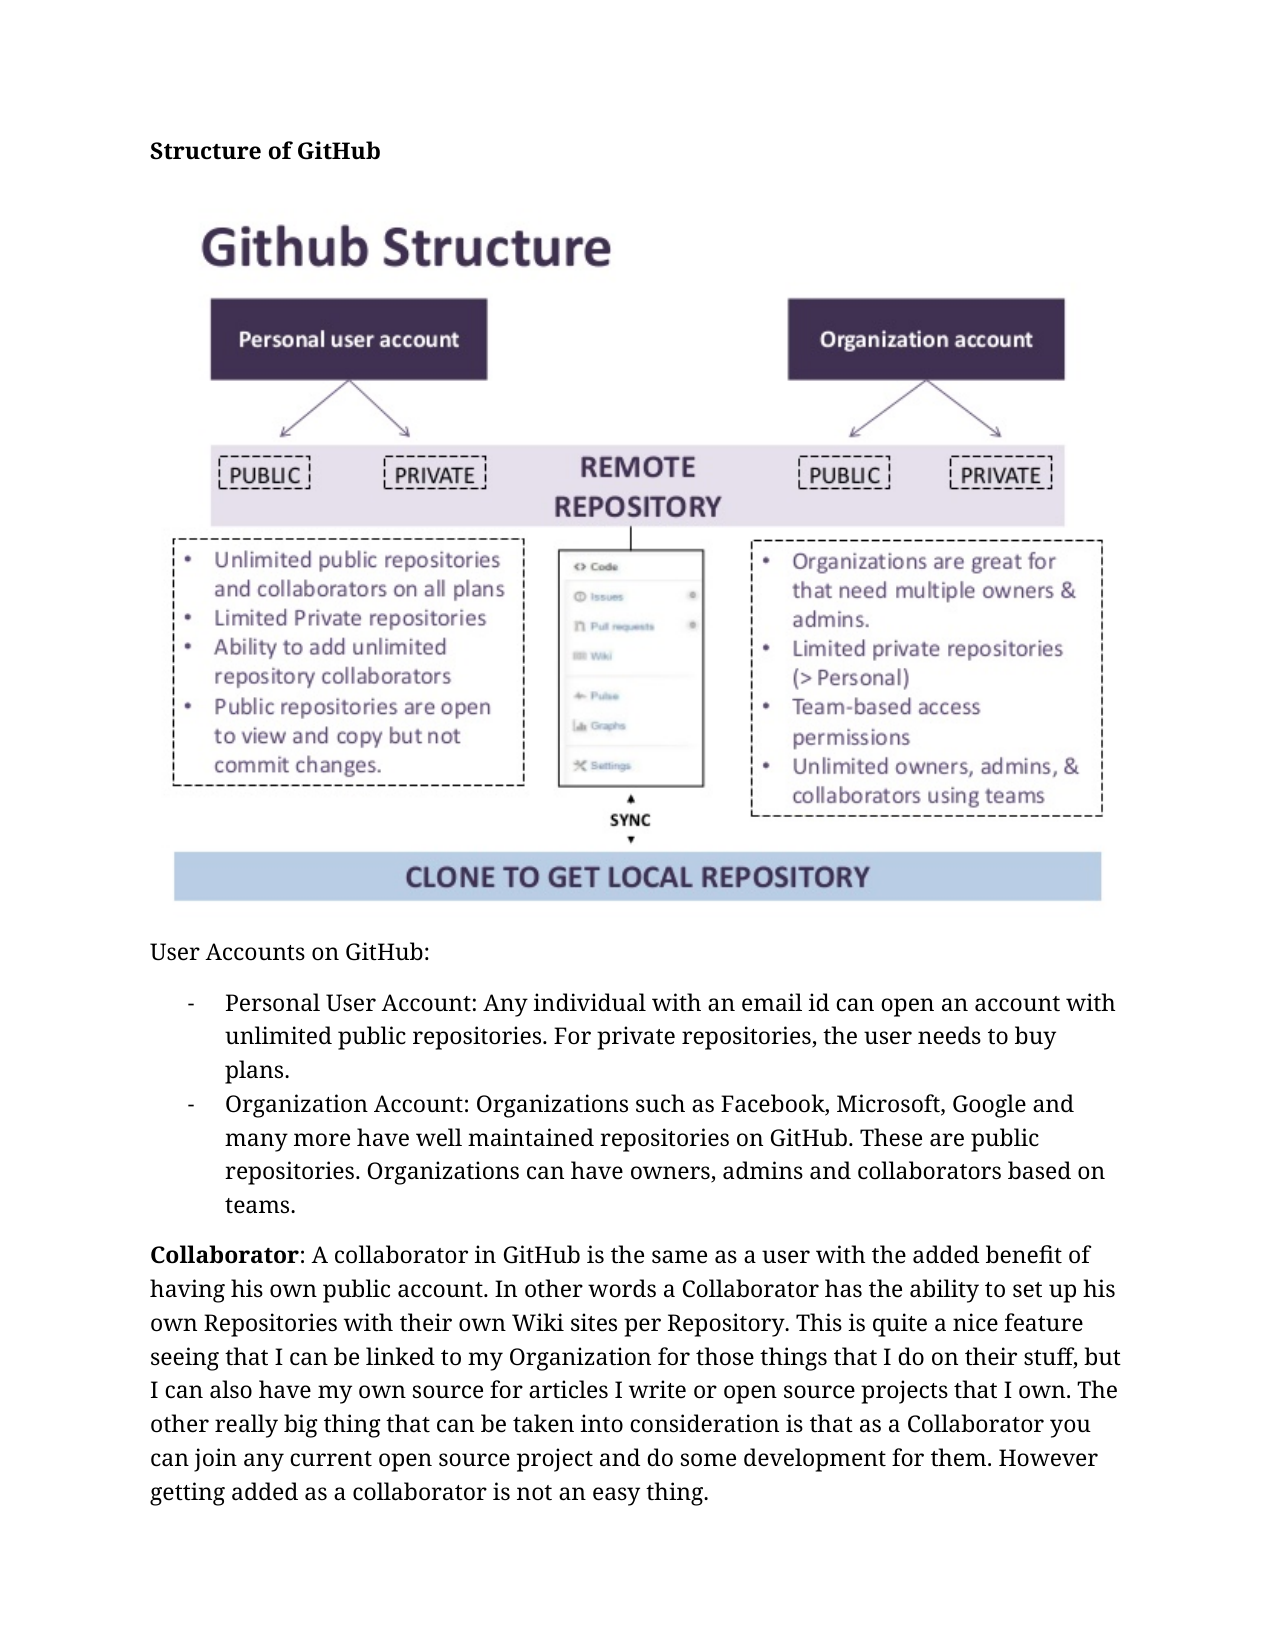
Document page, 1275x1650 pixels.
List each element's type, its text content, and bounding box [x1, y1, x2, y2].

text User Accounts on GitHub: [150, 936, 1125, 967]
text Collaborator: A collaborator in GitHub is the same as a user with the added benefit of having his own public account. In other words a Collaborator has the ability to set up his own Repositories with their own Wiki sites per Repository. This is quite a nice feature seeing that I can be linked to my Organization for those things that I do on their stuff, but I can also have my own source for articles I write or open source projects that I own. The other really big thing that can be taken into consideration is that as a Collaborator you can join any current open source project and do some development for them. However getting added as a collaborator is not an easy thing. [150, 1239, 1125, 1507]
picture [150, 185, 1125, 918]
list Organization Account: Organizations such as Facebook, Microsoft, Google and many more have well maintained repositories on GitHub. These are public repositories. Organizations can have owners, admins and collaborators based on teams. [187, 1088, 1125, 1220]
text Structure of GitHub [150, 135, 1125, 166]
list Personal User Account: Any individual with an email id can open an account with unlimited public repositories. For private repositories, the user needs to buy plans. [187, 986, 1125, 1085]
